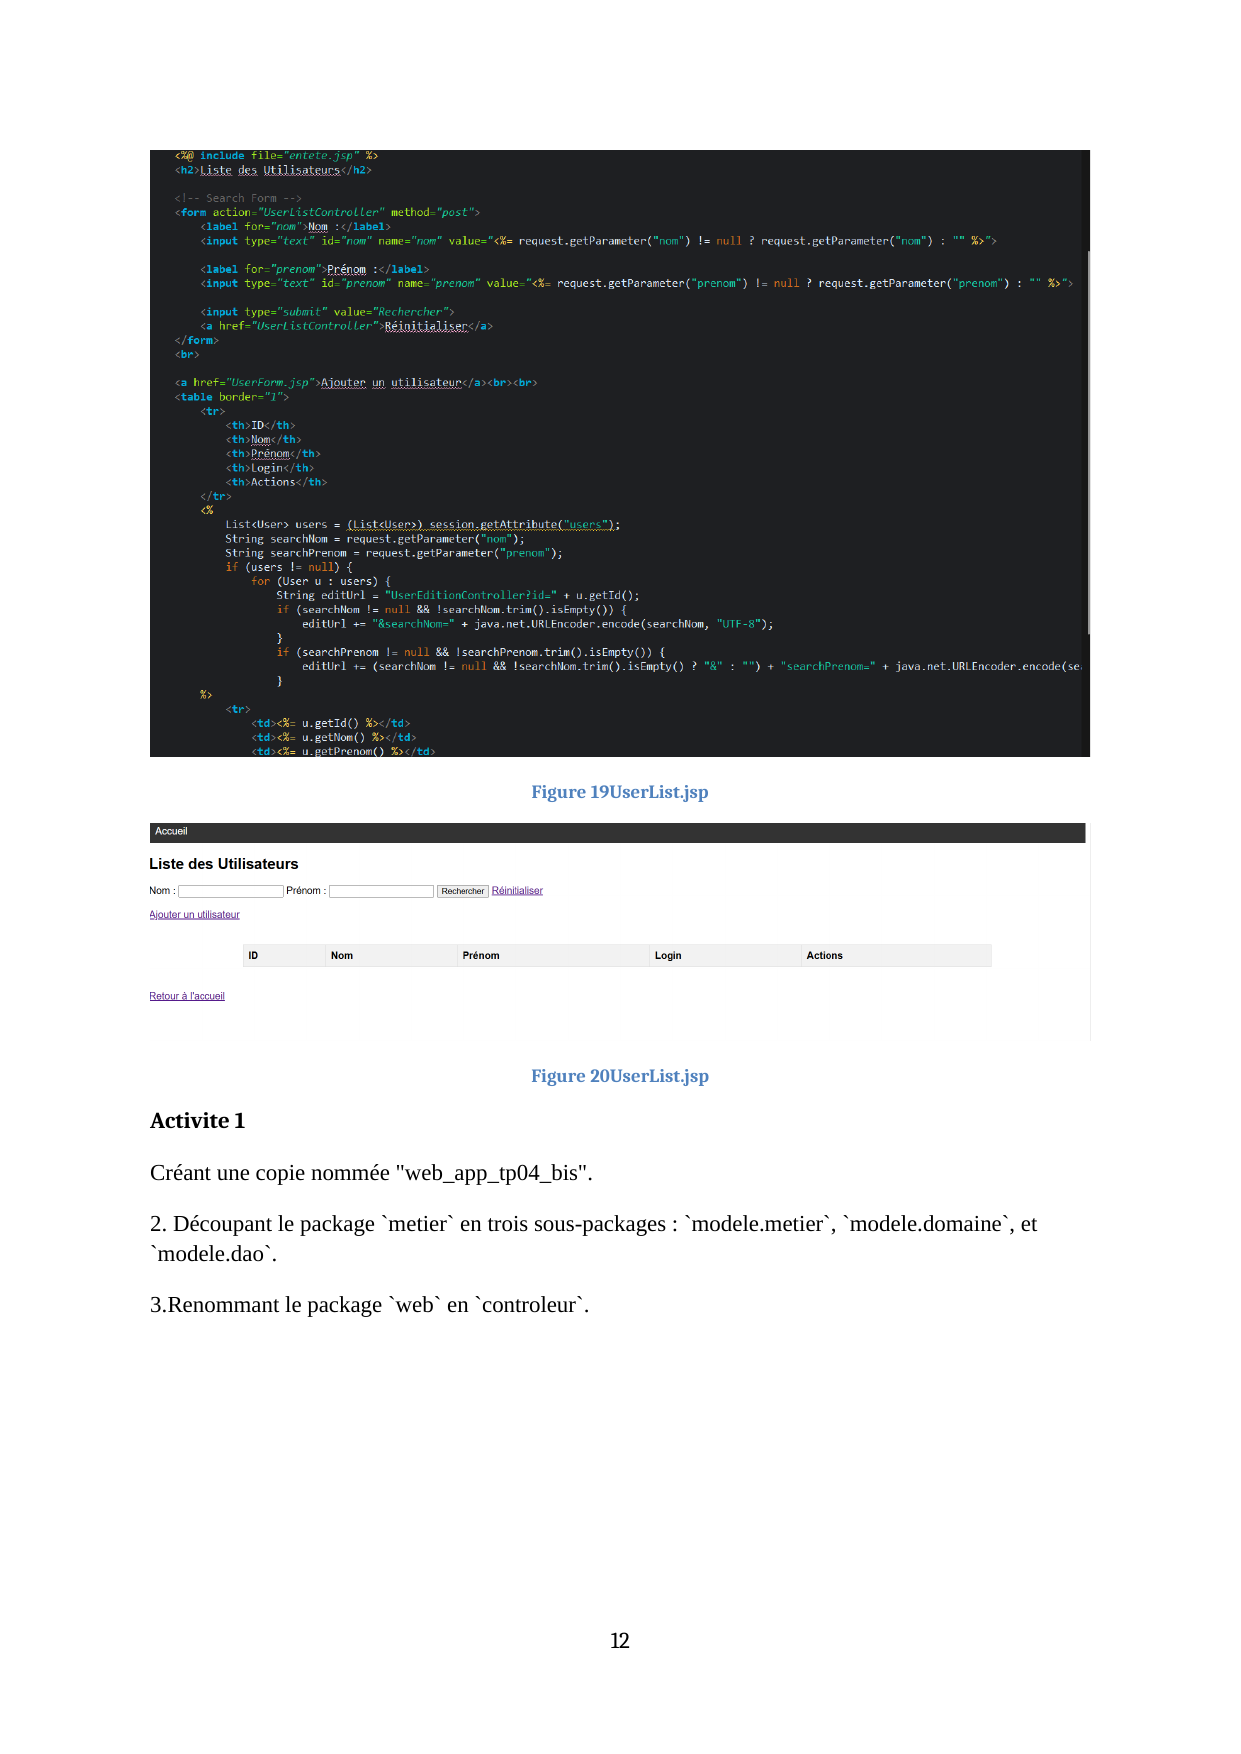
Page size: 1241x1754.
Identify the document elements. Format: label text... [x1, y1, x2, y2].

text 3.Renommant le package `web` en `controleur`. [150, 1291, 1090, 1318]
text Activite 1 [150, 1108, 1090, 1134]
picture [150, 823, 1091, 1041]
picture [150, 150, 1091, 757]
text 2. Découpant le package `metier` en trois sous-packages : `modele.metier`, `modele.domaine`, et `modele.dao`. [150, 1210, 1090, 1267]
text Créant une copie nommée "web_app_tp04_bis". [150, 1159, 1090, 1186]
